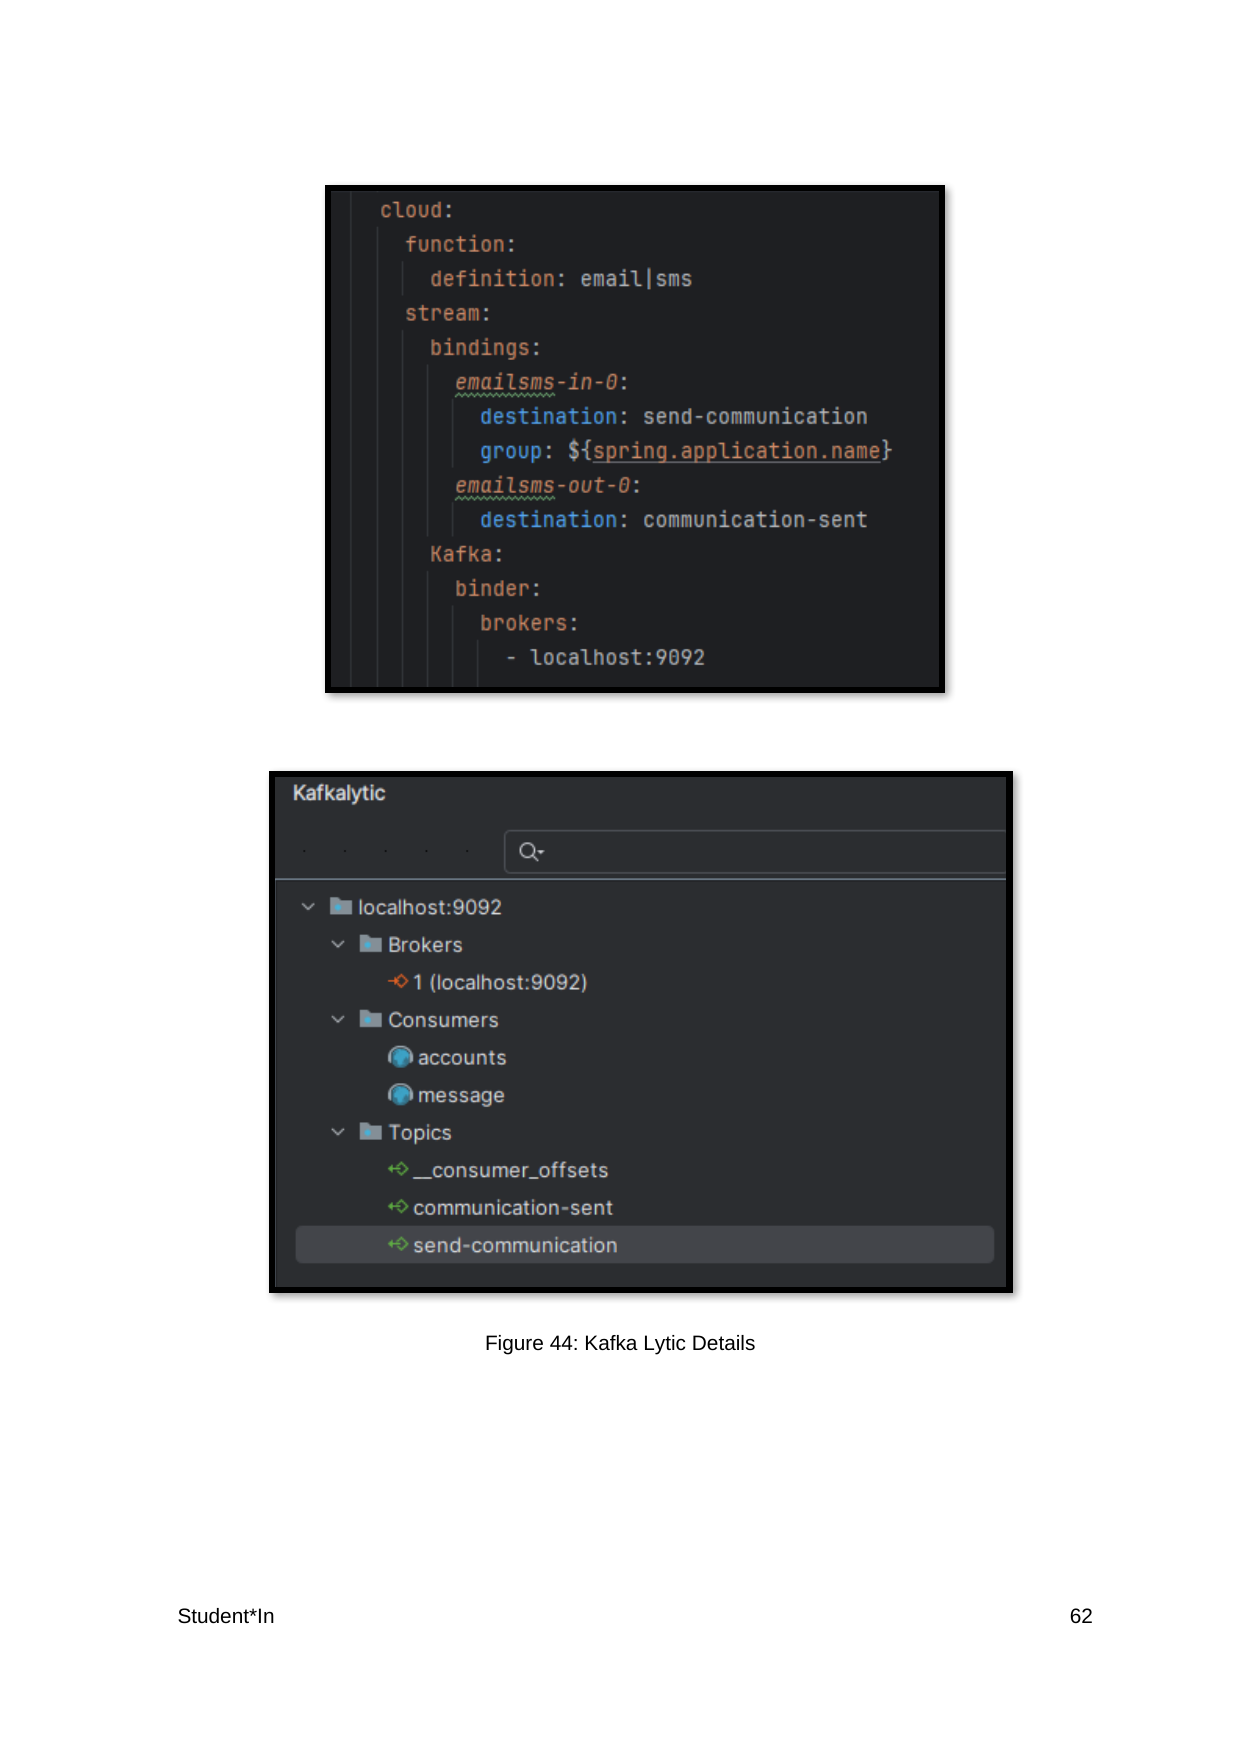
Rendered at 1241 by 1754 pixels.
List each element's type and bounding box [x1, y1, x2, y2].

picture [331, 191, 939, 687]
picture [275, 777, 1006, 1287]
